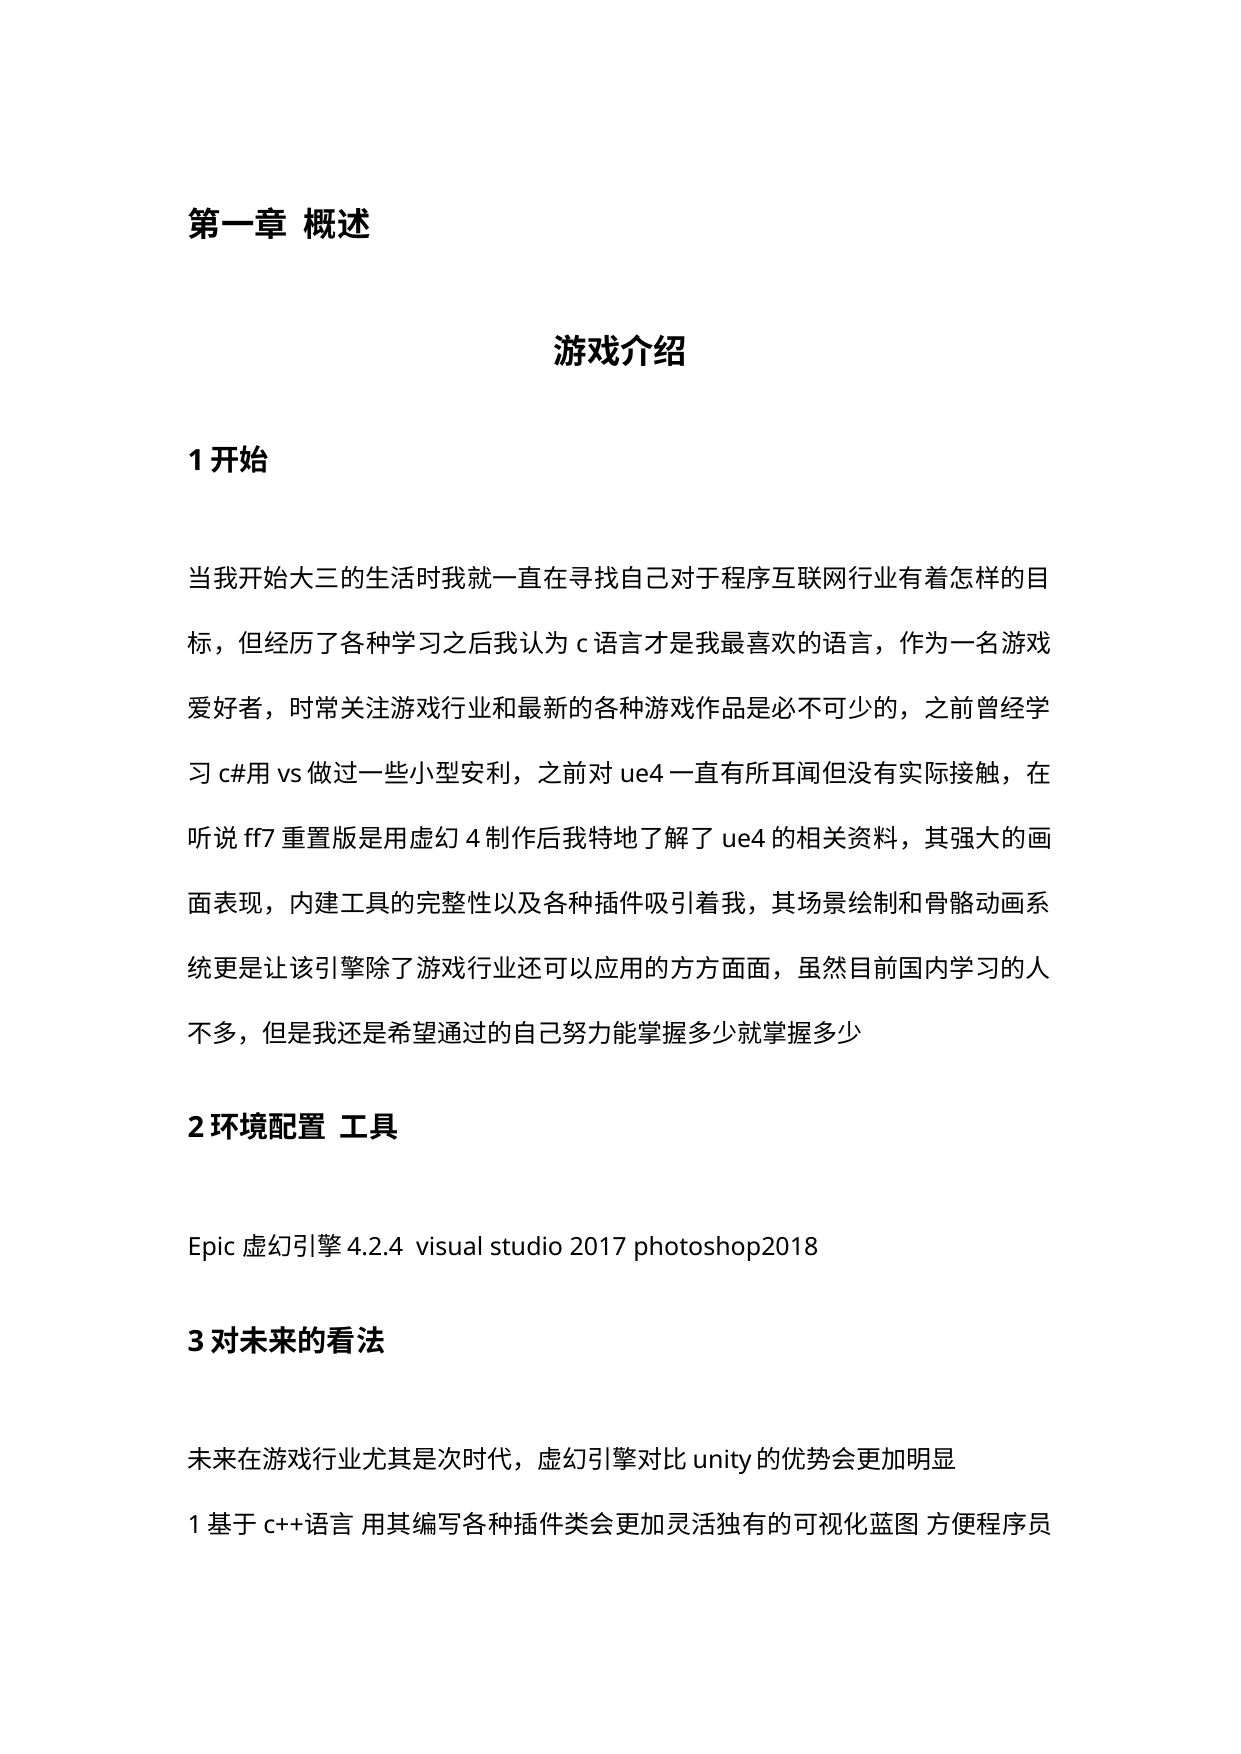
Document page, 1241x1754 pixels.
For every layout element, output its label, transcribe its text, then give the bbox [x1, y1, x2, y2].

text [187, 1490, 1053, 1555]
text 未来在游戏行业尤其是次时代，虚幻引擎对比unity的优势会更加明显 [187, 1425, 1053, 1490]
subtitle 概述 [187, 189, 1053, 254]
subtitle 3对未来的看法 [187, 1306, 1053, 1371]
text Epic 虚幻引擎4.2.4 visual studio 2017 photoshop2018 [187, 1212, 1053, 1277]
subtitle 1开始 [187, 425, 1053, 490]
text 当我开始大三的生活时我就一直在寻找自己对于程序互联网行业有着怎样的目标，但经历了各种学习之后我认为c语言才是我最喜欢的语言，作为一名游戏爱好者，时常关注游戏行业和最新的各种游戏作品是必不可少的，之前曾经学习c#用vs做过一些小型安利，之前对ue4一直有所耳闻但没有实际接触，在听说ff7重置版是用虚幻4制作后我特地了解了ue4的相关资料，其强大的画面表现，内建工具的完整性以及各种插件吸引着我，其场景绘制和骨骼动画系统更是让该引擎除了游戏行业还可以应用的方方面面，虽然目前国内学习的人不多，但是我还是希望通过的自己努力能掌握多少就掌握多少 [187, 544, 1053, 1064]
subtitle 2环境配置 工具 [187, 1093, 1053, 1158]
subtitle 游戏介绍 [187, 316, 1053, 381]
